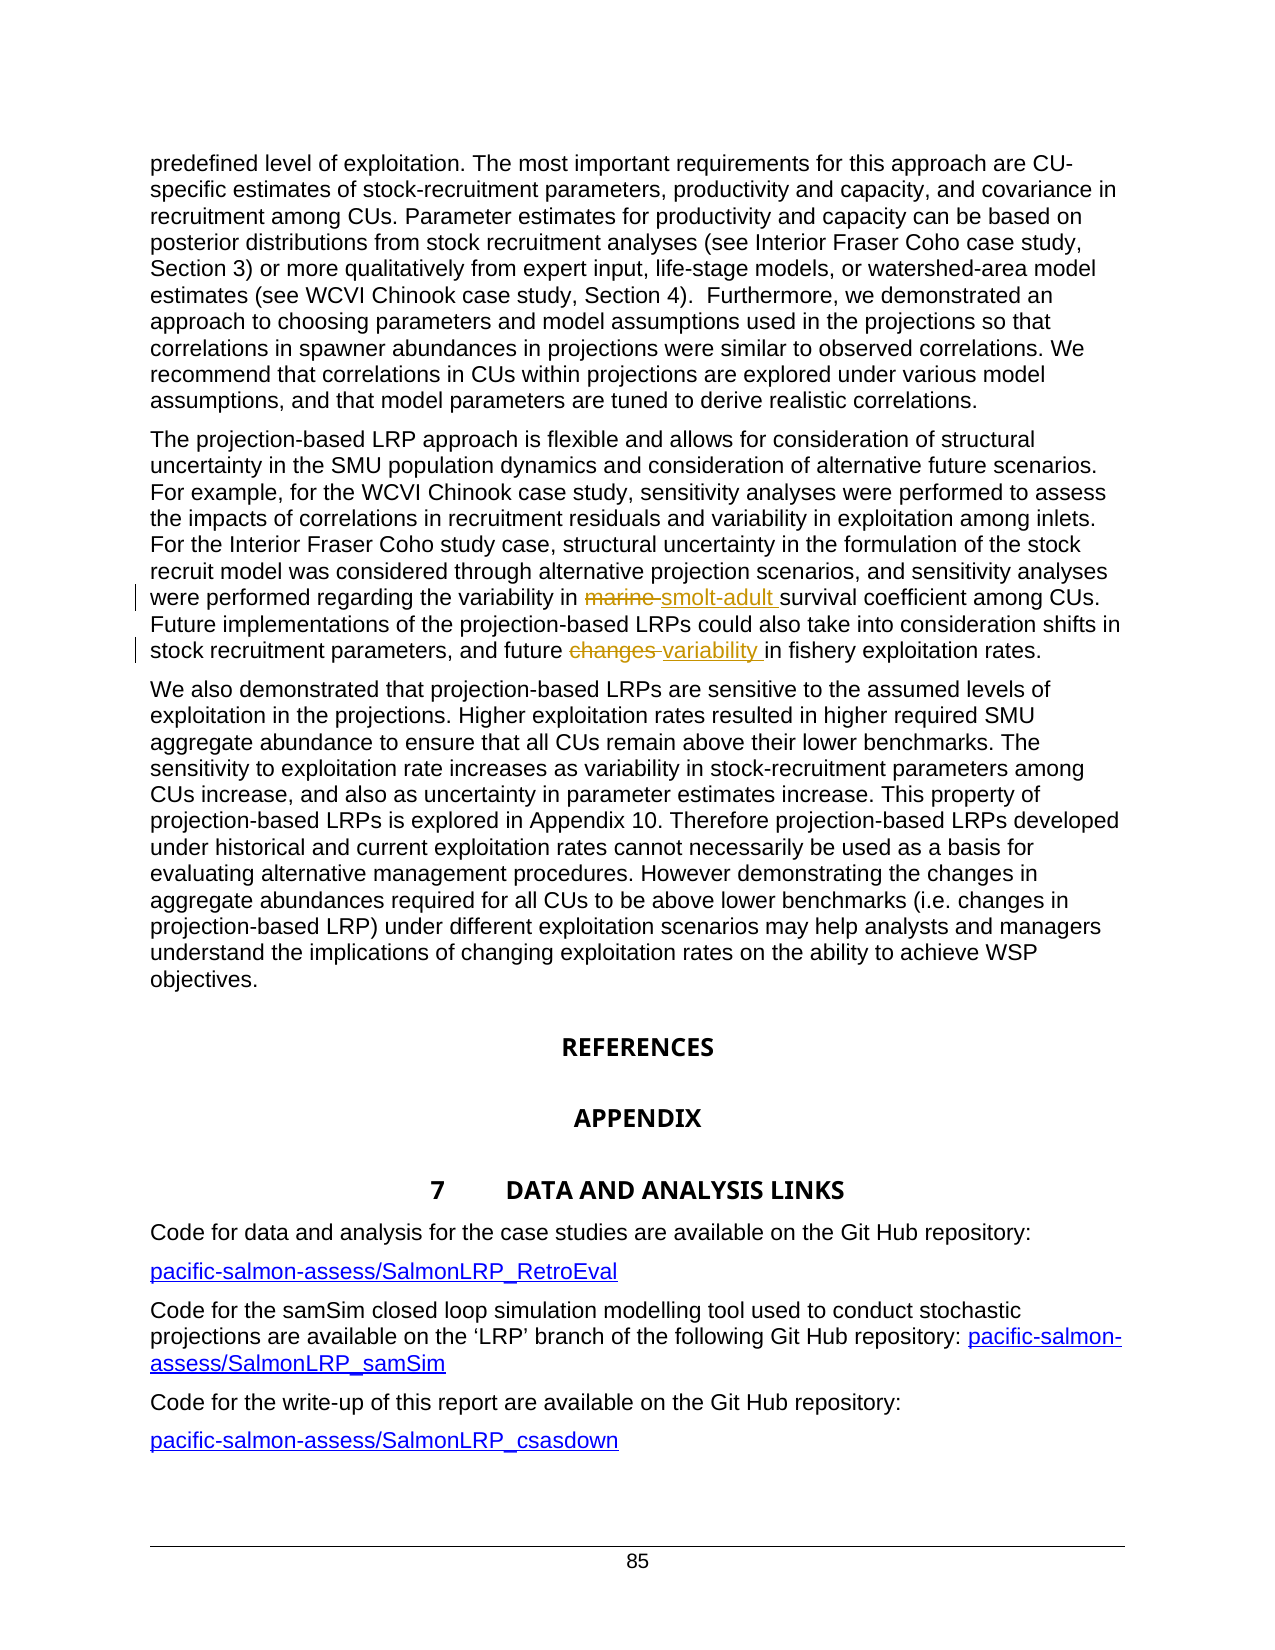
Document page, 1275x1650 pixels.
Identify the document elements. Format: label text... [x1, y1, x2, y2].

text Code for the write-up of this report are available on the Git Hub repository: [150, 1388, 1125, 1415]
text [150, 150, 1125, 413]
text Code for data and analysis for the case studies are available on the Git Hub repository: [150, 1219, 1125, 1246]
subtitle 7 DATA AND ANALYSIS LINKS [150, 1173, 1125, 1207]
subtitle REFERENCES [150, 1029, 1125, 1063]
text pacific-salmon-assess/SalmonLRP_RetroEval [150, 1258, 1125, 1284]
text pacific-salmon-assess/SalmonLRP_csasdown [150, 1427, 1125, 1454]
text We also demonstrated that projection-based LRPs are sensitive to the assumed levels of exploitation in the projections. Higher exploitation rates resulted in higher required SMU aggregate abundance to ensure that all CUs remain above their lower benchmarks. The sensitivity to exploitation rate increases as variability in stock-recruitment parameters among CUs increase, and also as uncertainty in parameter estimates increase. This property of projection-based LRPs is explored in Appendix 10. Therefore projection-based LRPs developed under historical and current exploitation rates cannot necessarily be used as a basis for evaluating alternative management procedures. However demonstrating the changes in aggregate abundances required for all CUs to be above lower benchmarks (i.e. changes in projection-based LRP) under different exploitation scenarios may help analysts and managers understand the implications of changing exploitation rates on the ability to achieve WSP objectives. [150, 676, 1125, 992]
text The projection-based LRP approach is flexible and allows for consideration of structural uncertainty in the SMU population dynamics and consideration of alternative future scenarios. For example, for the WCVI Chinook case study, sensitivity analyses were performed to assess the impacts of correlations in recruitment residuals and variability in exploitation among inlets. For the Interior Fraser Coho study case, structural uncertainty in the formulation of the stock recruit model was considered through alternative projection scenarios, and sensitivity analyses were performed regarding the variability in survival coefficient among CUs. Future implementations of the projection-based LRPs could also take into consideration shifts in stock recruitment parameters, and future in fishery exploitation rates. [150, 426, 1125, 663]
subtitle Appendix [150, 1101, 1125, 1135]
text Code for the samSim closed loop simulation modelling tool used to conduct stochastic projections are available on the ‘LRP’ branch of the following Git Hub repository: pacific-salmon-assess/SalmonLRP_samSim [150, 1297, 1125, 1376]
